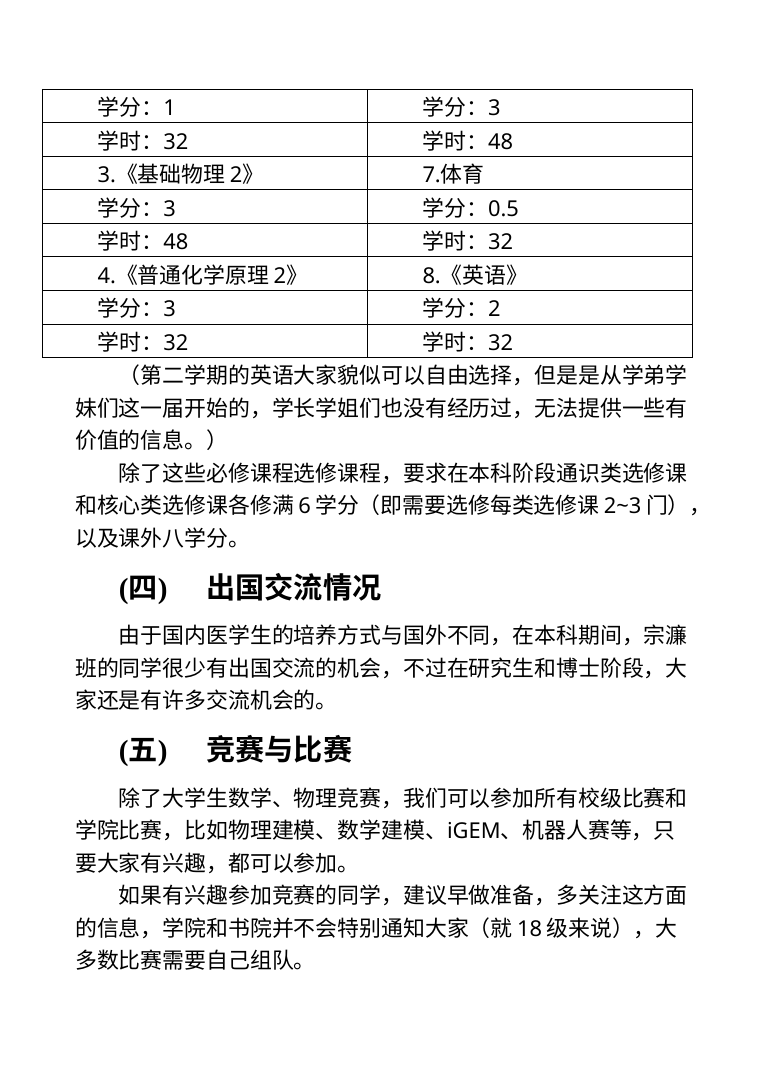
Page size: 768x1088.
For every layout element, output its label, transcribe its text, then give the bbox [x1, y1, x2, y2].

text 竞赛与比赛 [119, 716, 693, 781]
table_cell 学时：32 [368, 224, 692, 256]
table_cell 学时：48 [368, 123, 692, 156]
text 如果有兴趣参加竞赛的同学，建议早做准备，多关注这方面的信息，学院和书院并不会特别通知大家（就18级来说），大多数比赛需要自己组队。 [75, 878, 693, 976]
table_cell 学分：1 [43, 90, 367, 122]
table_cell 学分：0.5 [368, 190, 692, 223]
text 由于国内医学生的培养方式与国外不同，在本科期间，宗濂班的同学很少有出国交流的机会，不过在研究生和博士阶段，大家还是有许多交流机会的。 [75, 618, 693, 716]
table_cell 4.《普通化学原理2》 [43, 257, 367, 290]
table_cell 学时：32 [43, 325, 367, 357]
text 除了这些必修课程选修课程，要求在本科阶段通识类选修课和核心类选修课各修满6学分（即需要选修每类选修课2~3门），以及课外八学分。 [75, 456, 693, 553]
text （第二学期的英语大家貌似可以自由选择，但是是从学弟学妹们这一届开始的，学长学姐们也没有经历过，无法提供一些有价值的信息。） [75, 358, 693, 456]
table_cell 学分：3 [368, 90, 692, 122]
table_cell 学分：3 [43, 291, 367, 323]
table_cell 学时：32 [368, 325, 692, 357]
table_cell 8.《英语》 [368, 257, 692, 290]
table_cell 学分：2 [368, 291, 692, 323]
text 除了大学生数学、物理竞赛，我们可以参加所有校级比赛和学院比赛，比如物理建模、数学建模、iGEM、机器人赛等，只要大家有兴趣，都可以参加。 [75, 781, 693, 878]
table_cell 学时：48 [43, 224, 367, 256]
table_cell 学分：3 [43, 190, 367, 223]
table_cell 3.《基础物理2》 [43, 157, 367, 189]
text 出国交流情况 [119, 553, 693, 618]
table_cell 7.体育 [368, 157, 692, 189]
table_cell 学时：32 [43, 123, 367, 156]
